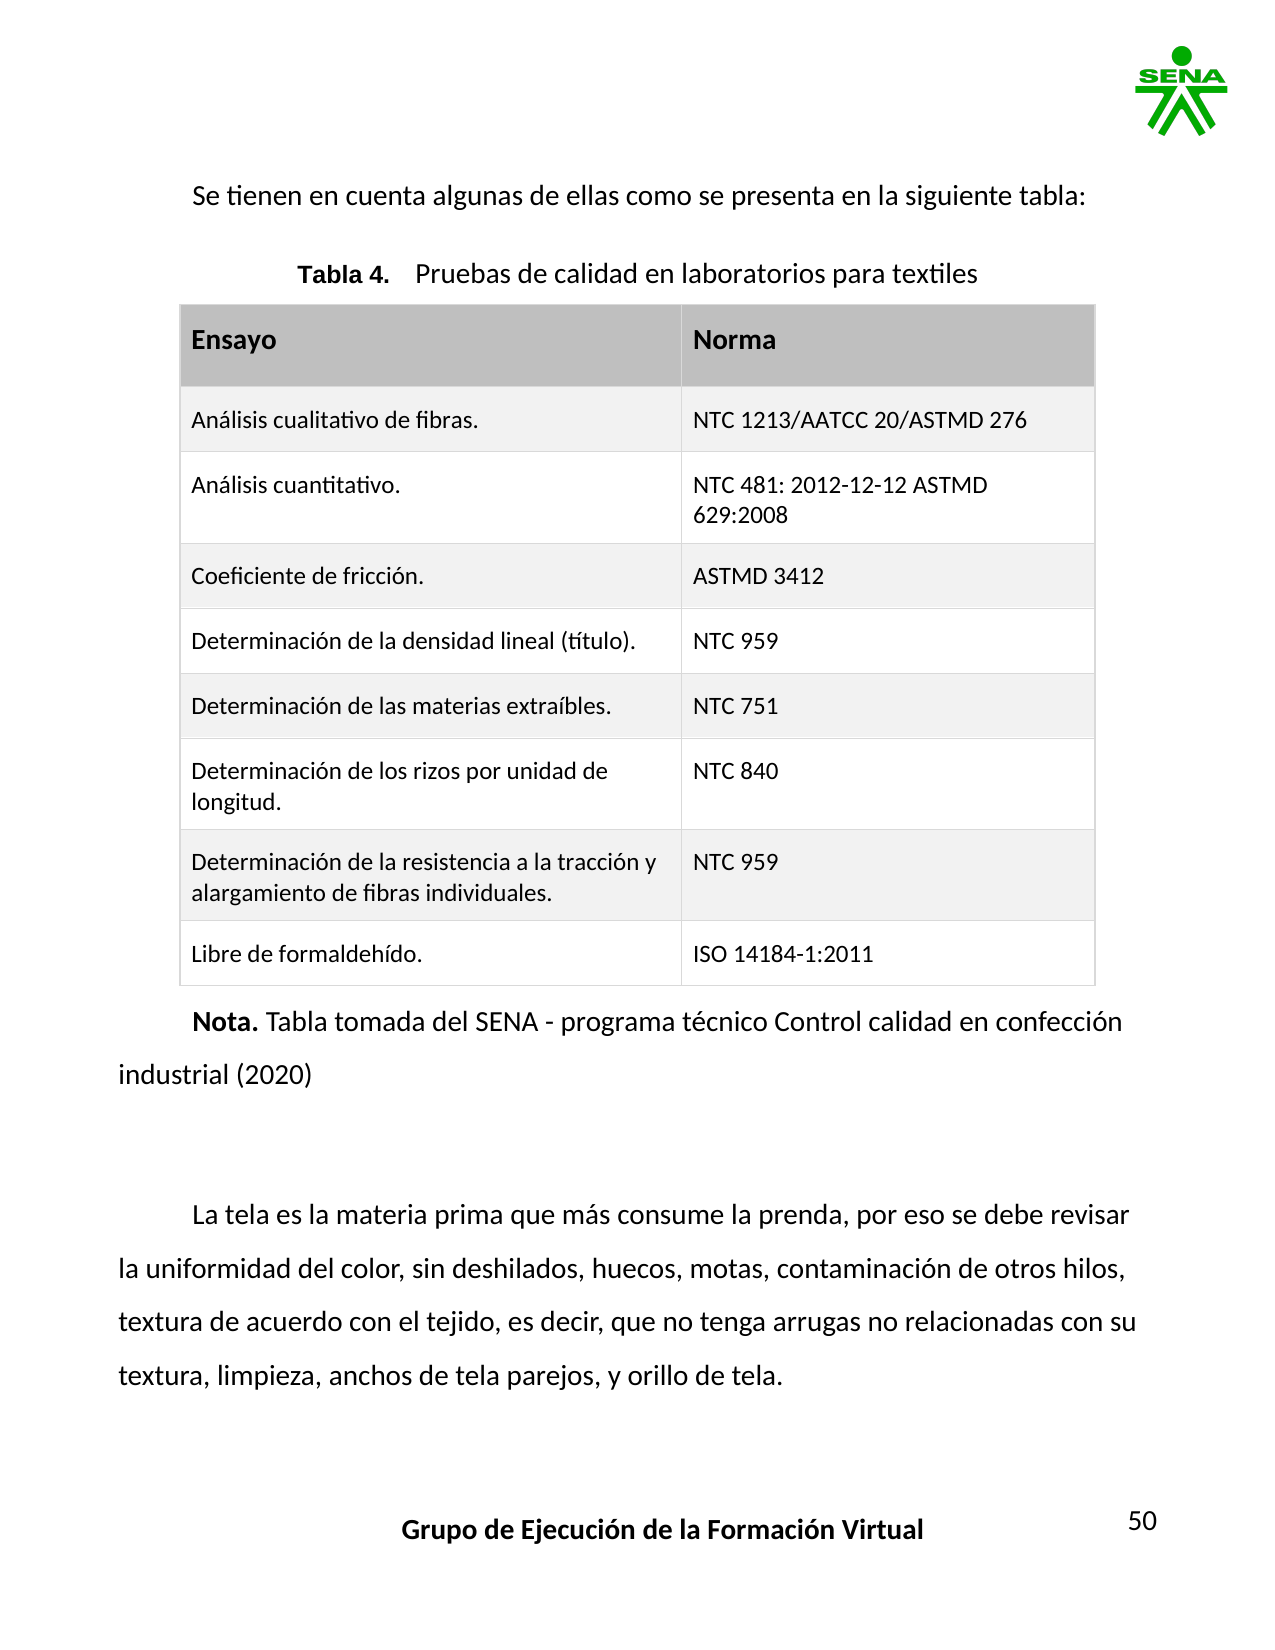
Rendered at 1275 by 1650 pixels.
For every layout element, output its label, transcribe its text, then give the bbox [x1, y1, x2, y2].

table_cell Determinación de la densidad lineal (título). [181, 609, 681, 672]
table_cell ASTMD 3412 [682, 544, 1094, 607]
table_cell Análisis cualitativo de fibras. [181, 387, 681, 451]
table_cell Coeficiente de fricción. [181, 544, 681, 607]
table_cell Libre de formaldehído. [181, 921, 681, 985]
table_cell ISO 14184-1:2011 [682, 921, 1094, 985]
text Se tienen en cuenta algunas de ellas como se presenta en la siguiente tabla: [118, 177, 1157, 213]
text Nota. Tabla tomada del SENA - programa técnico Control calidad en confección industrial (2020) [118, 1003, 1157, 1092]
text Pruebas de calidad en laboratorios para textiles [118, 256, 1157, 291]
text La tela es la materia prima que más consume la prenda, por eso se debe revisar la uniformidad del color, sin deshilados, huecos, motas, contaminación de otros hilos, textura de acuerdo con el tejido, es decir, que no tenga arrugas no relacionadas con su textura, limpieza, anchos de tela parejos, y orillo de tela. [118, 1196, 1157, 1392]
table_cell NTC 959 [682, 830, 1094, 920]
table_header Norma [682, 305, 1094, 386]
table_cell Determinación de los rizos por unidad de longitud. [181, 739, 681, 829]
picture [1135, 46, 1228, 136]
table_cell NTC 751 [682, 674, 1094, 737]
table_cell NTC 481: 2012-12-12 ASTMD 629:2008 [682, 452, 1094, 542]
table_cell Determinación de la resistencia a la tracción y alargamiento de fibras individuales. [181, 830, 681, 920]
table_header Ensayo [181, 305, 681, 386]
table_cell NTC 1213/AATCC 20/ASTMD 276 [682, 387, 1094, 451]
table_cell Análisis cuantitativo. [181, 452, 681, 542]
table_cell NTC 840 [682, 739, 1094, 829]
table_cell NTC 959 [682, 609, 1094, 672]
table_cell Determinación de las materias extraíbles. [181, 674, 681, 737]
